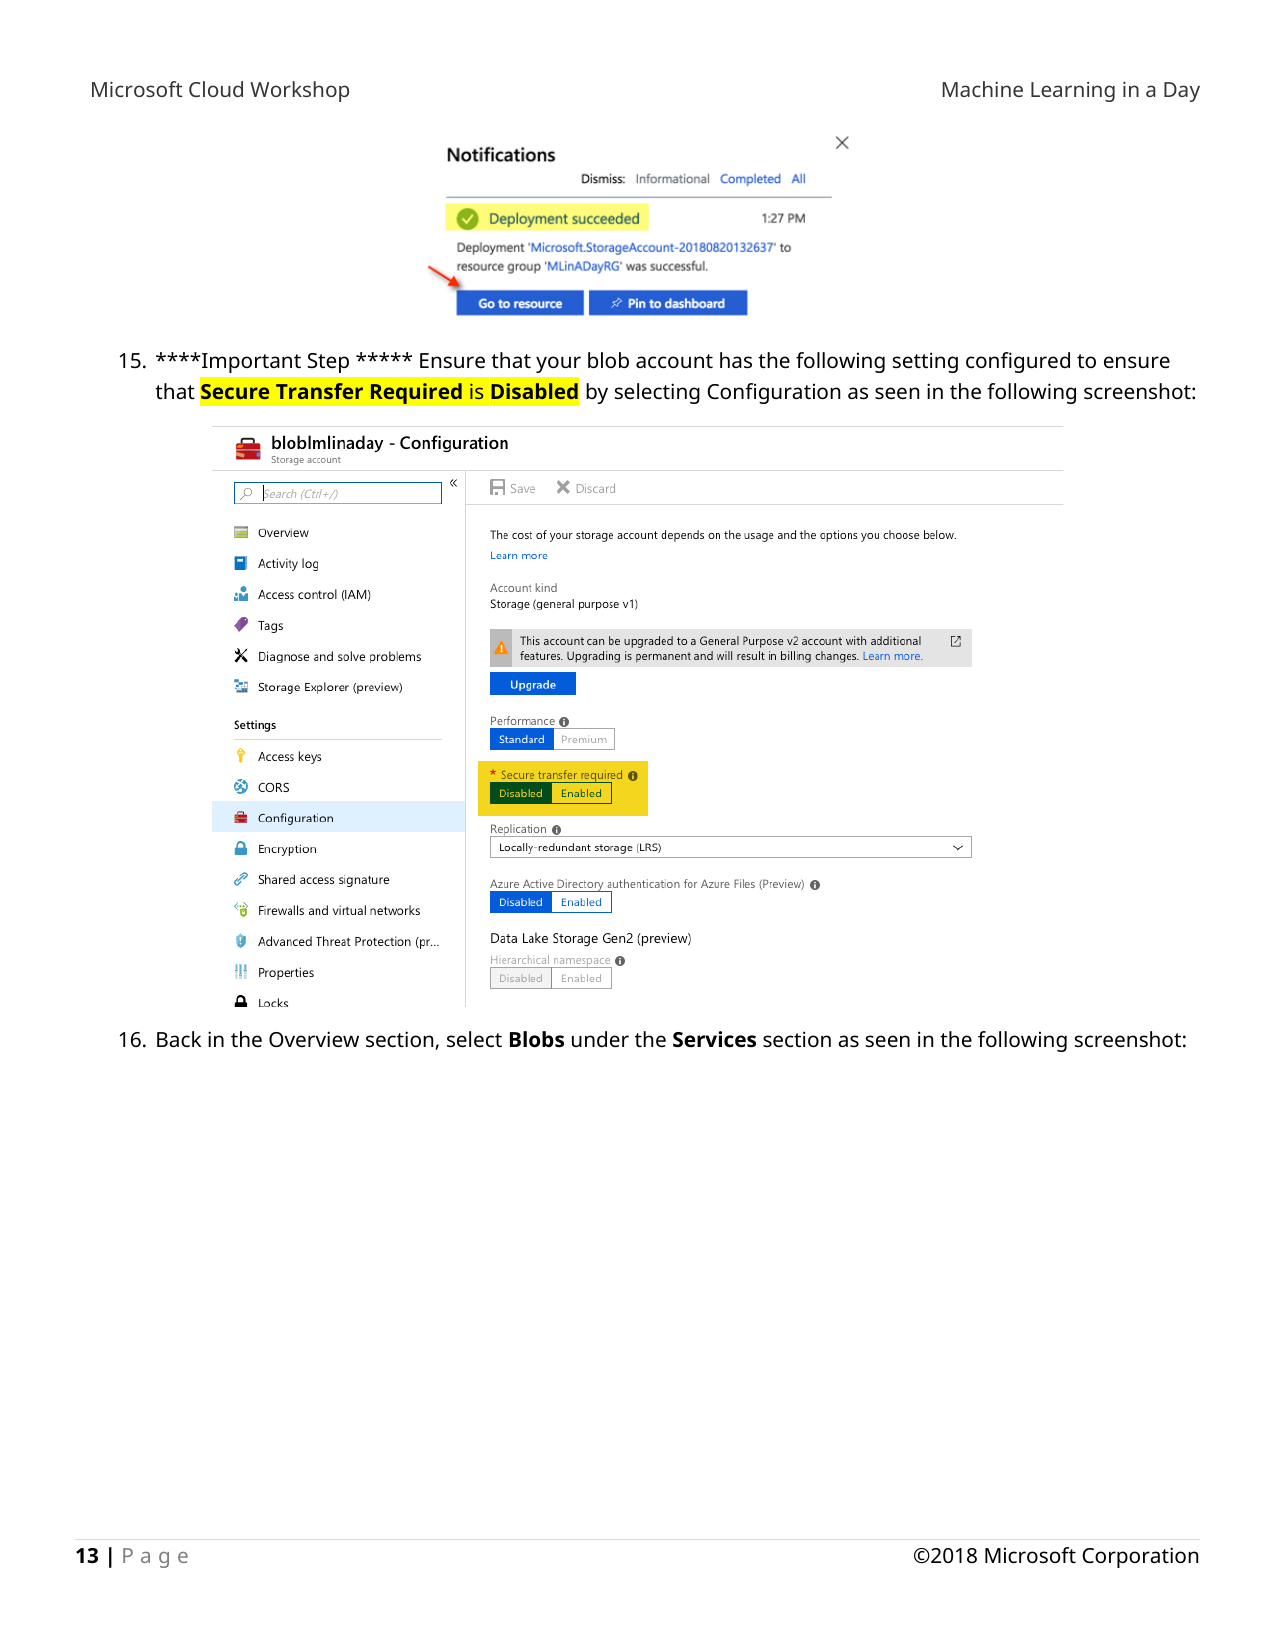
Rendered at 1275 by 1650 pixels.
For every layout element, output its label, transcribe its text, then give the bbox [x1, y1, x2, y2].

picture [211, 424, 1064, 1007]
picture [420, 131, 855, 328]
list Back in the Overview section, select Blobs under the Services section as seen in the following screenshot: [118, 1026, 1200, 1054]
list ****Important Step ***** Ensure that your blob account has the following setting configured to ensure that Secure Transfer Required is Disabled by selecting Configuration as seen in the following screenshot: [118, 347, 1200, 406]
